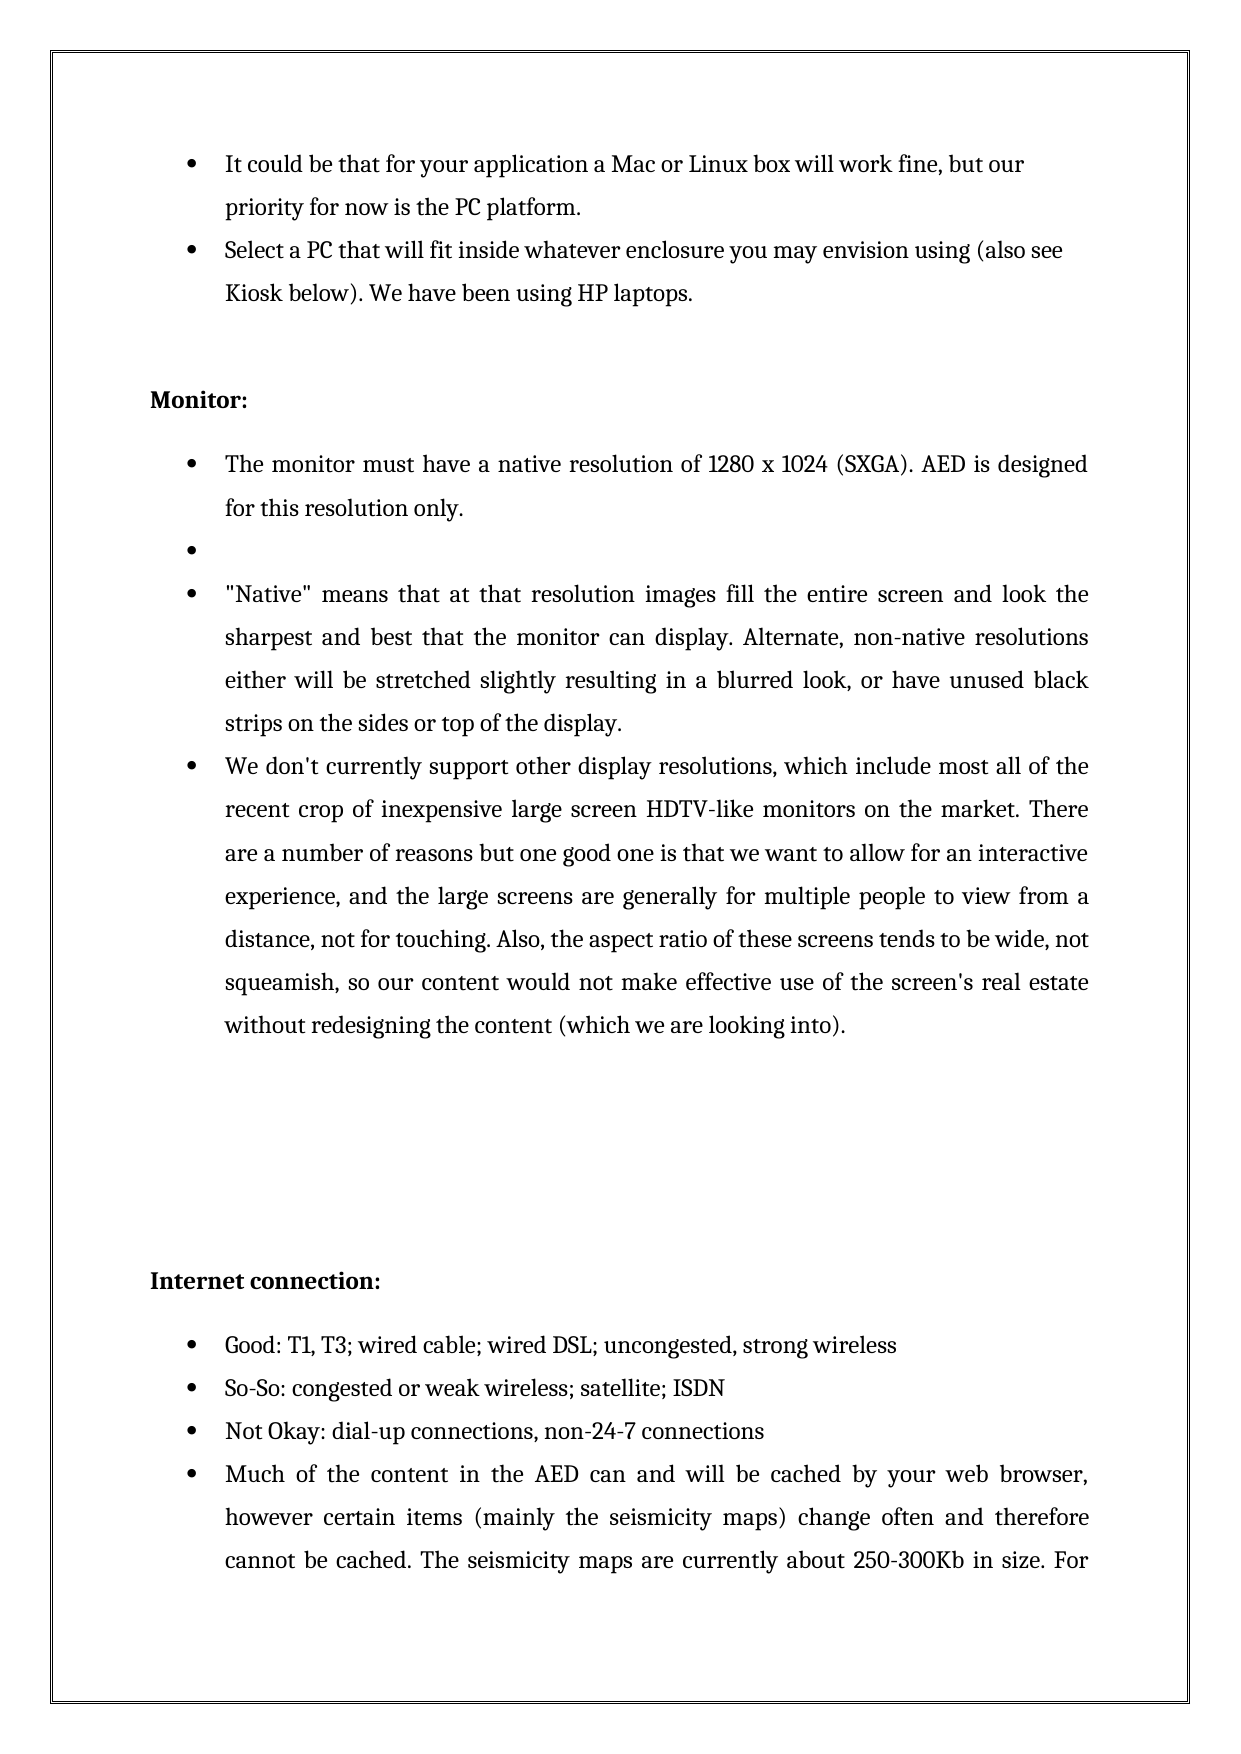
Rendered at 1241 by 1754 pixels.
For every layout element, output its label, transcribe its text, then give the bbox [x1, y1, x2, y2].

list We don't currently support other display resolutions, which include most all of the recent crop of inexpensive large screen HDTV-like monitors on the market. There are a number of reasons but one good one is that we want to allow for an interactive experience, and the large screens are generally for multiple people to view from a distance, not for touching. Also, the aspect ratio of these screens tends to be wide, not squeamish, so our content would not make effective use of the screen's real estate without redesigning the content (which we are looking into). [187, 752, 1090, 1040]
list Good: T1, T3; wired cable; wired DSL; uncongested, strong wireless [187, 1331, 1090, 1359]
list Select a PC that will fit inside whatever enclosure you may envision using (also see Kiosk below). We have been using HP laptops. [187, 236, 1090, 308]
list It could be that for your application a Mac or Linux box will work fine, but our priority for now is the PC platform. [187, 150, 1090, 222]
list Not Okay: dial-up connections, non-24-7 connections [187, 1417, 1090, 1446]
list "Native" means that at that resolution images fill the entire screen and look the sharpest and best that the monitor can display. Alternate, non-native resolutions either will be stretched slightly resulting in a blurred look, or have unused black strips on the sides or top of the display. [187, 580, 1090, 738]
text Internet connection: [150, 1267, 1090, 1296]
text Monitor: [150, 386, 1090, 415]
list The monitor must have a native resolution of 1280 x 1024 (SXGA). AED is designed for this resolution only. [187, 450, 1090, 522]
list So-So: congested or weak wireless; satellite; ISDN [187, 1374, 1090, 1403]
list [187, 1460, 1090, 1575]
